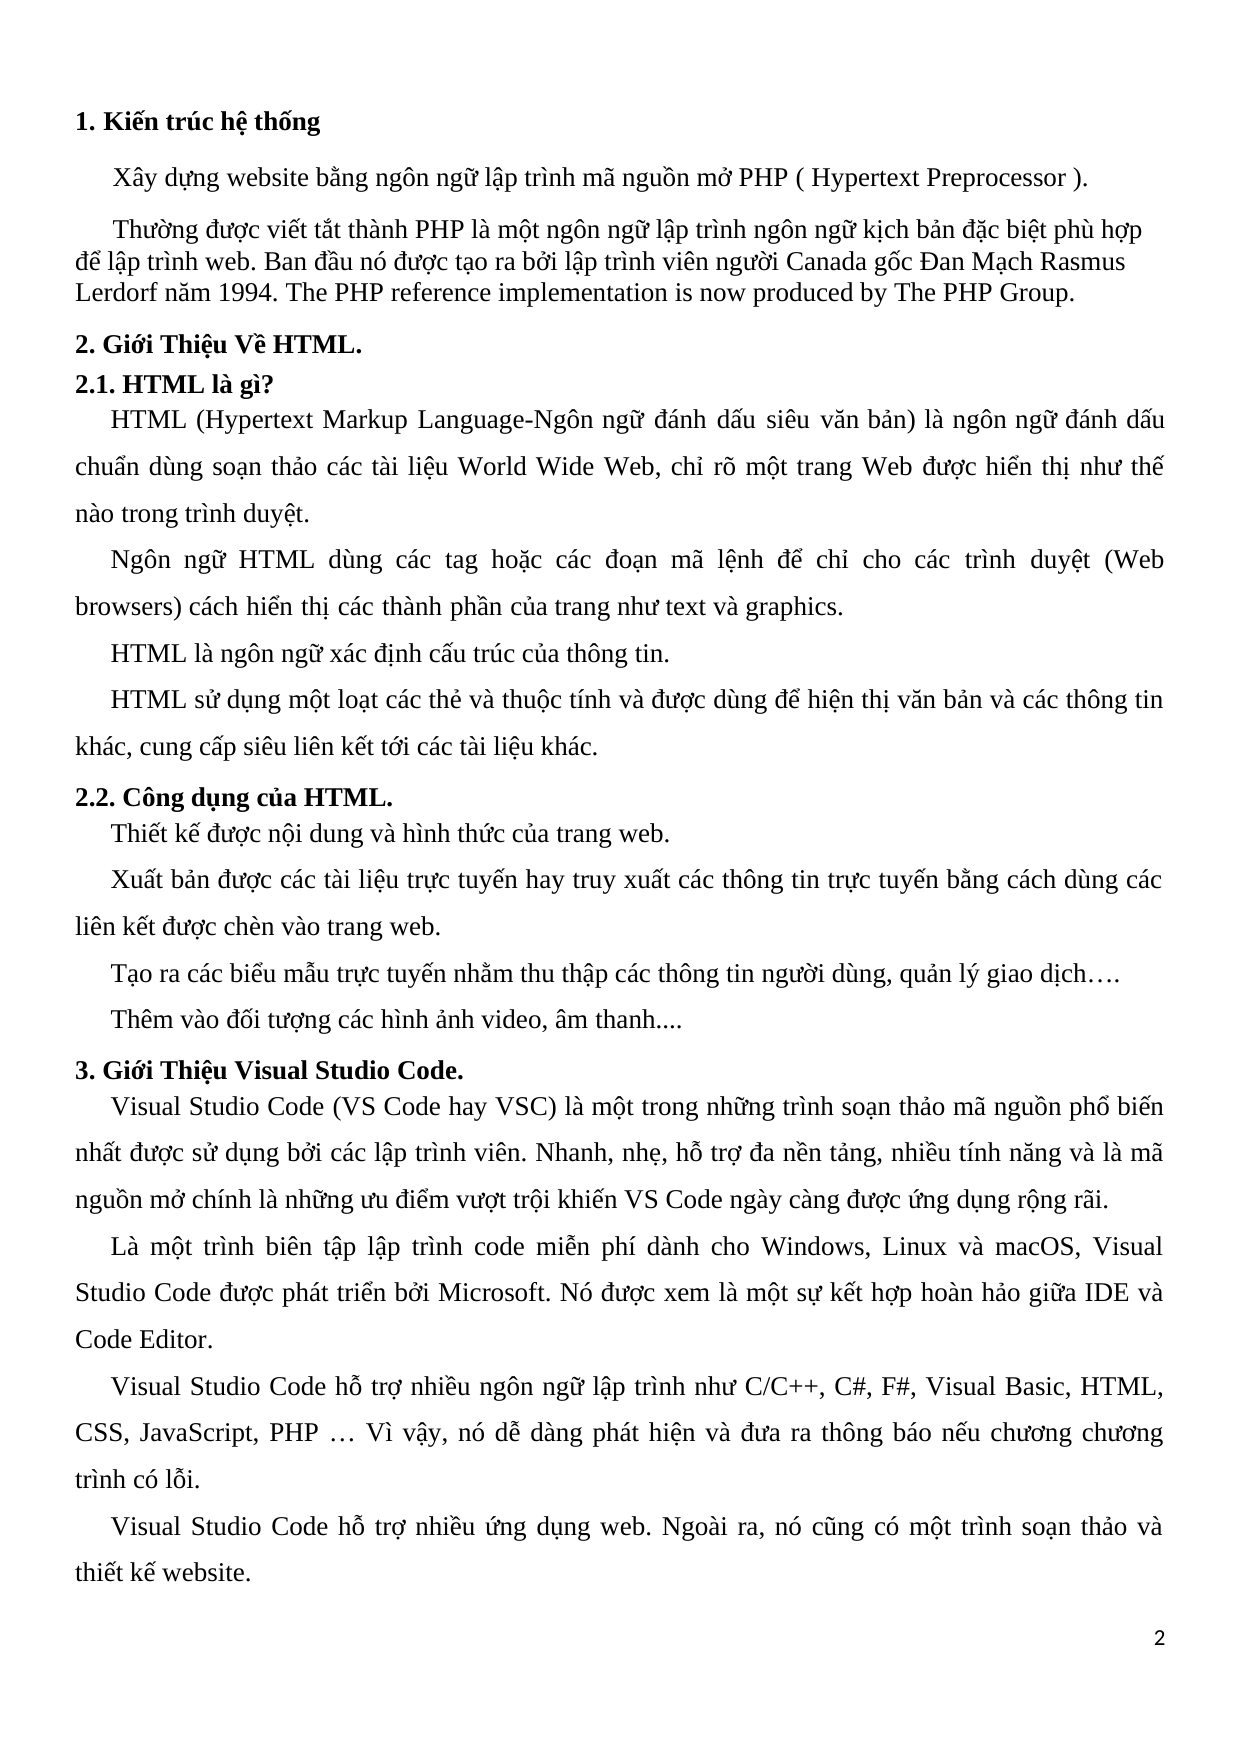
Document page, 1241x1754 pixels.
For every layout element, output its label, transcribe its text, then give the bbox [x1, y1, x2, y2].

text Xây dựng website bằng ngôn ngữ lập trình mã nguồn mở PHP ( Hypertext Preprocessor ). [75, 162, 1165, 193]
text Tạo ra các biểu mẫu trực tuyến nhằm thu thập các thông tin người dùng, quản lý giao dịch…. [75, 957, 1165, 988]
text HTML là ngôn ngữ xác định cấu trúc của thông tin. [75, 637, 1165, 668]
text Thiết kế được nội dung và hình thức của trang web. [75, 817, 1165, 848]
subtitle 2. Giới Thiệu Về HTML. [75, 328, 1165, 359]
list Là một trình biên tập lập trình code miễn phí dành cho Windows, Linux và macOS, Visual Studio Code được phát triển bởi Microsoft. Nó được xem là một sự kết hợp hoàn hảo giữa IDE và Code Editor. [75, 1230, 1165, 1354]
text Thường được viết tắt thành PHP là một ngôn ngữ lập trình ngôn ngữ kịch bản đặc biệt phù hợp để lập trình web. Ban đầu nó được tạo ra bởi lập trình viên người Canada gốc Đan Mạch Rasmus Lerdorf năm 1994. The PHP reference implementation is now produced by The PHP Group. [75, 213, 1165, 307]
subtitle 2.1. HTML là gì? [75, 368, 1165, 399]
text Xuất bản được các tài liệu trực tuyến hay truy xuất các thông tin trực tuyến bằng cách dùng các liên kết được chèn vào trang web. [75, 863, 1165, 941]
list Kiến trúc hệ thống [75, 105, 1165, 136]
text HTML (Hypertext Markup Language-Ngôn ngữ đánh dấu siêu văn bản) là ngôn ngữ đánh dấu chuẩn dùng soạn thảo các tài liệu World Wide Web, chỉ rõ một trang Web được hiển thị như thế nào trong trình duyệt. [75, 403, 1165, 528]
list Visual Studio Code (VS Code hay VSC) là một trong những trình soạn thảo mã nguồn phổ biến nhất được sử dụng bởi các lập trình viên. Nhanh, nhẹ, hỗ trợ đa nền tảng, nhiều tính năng và là mã nguồn mở chính là những ưu điểm vượt trội khiến VS Code ngày càng được ứng dụng rộng rãi. [75, 1090, 1165, 1214]
list Visual Studio Code hỗ trợ nhiều ngôn ngữ lập trình như C/C++, C#, F#, Visual Basic, HTML, CSS, JavaScript, PHP … Vì vậy, nó dễ dàng phát hiện và đưa ra thông báo nếu chương chương trình có lỗi. [75, 1370, 1165, 1494]
text Thêm vào đối tượng các hình ảnh video, âm thanh.... [75, 1003, 1165, 1034]
subtitle 2.2. Công dụng của HTML. [75, 781, 1165, 812]
list Visual Studio Code hỗ trợ nhiều ứng dụng web. Ngoài ra, nó cũng có một trình soạn thảo và thiết kế website. [75, 1510, 1165, 1588]
text HTML sử dụng một loạt các thẻ và thuộc tính và được dùng để hiện thị văn bản và các thông tin khác, cung cấp siêu liên kết tới các tài liệu khác. [75, 683, 1165, 761]
text Ngôn ngữ HTML dùng các tag hoặc các đoạn mã lệnh để chỉ cho các trình duyệt (Web browsers) cách hiển thị các thành phần của trang như text và graphics. [75, 543, 1165, 621]
subtitle 3. Giới Thiệu Visual Studio Code. [75, 1054, 1165, 1085]
